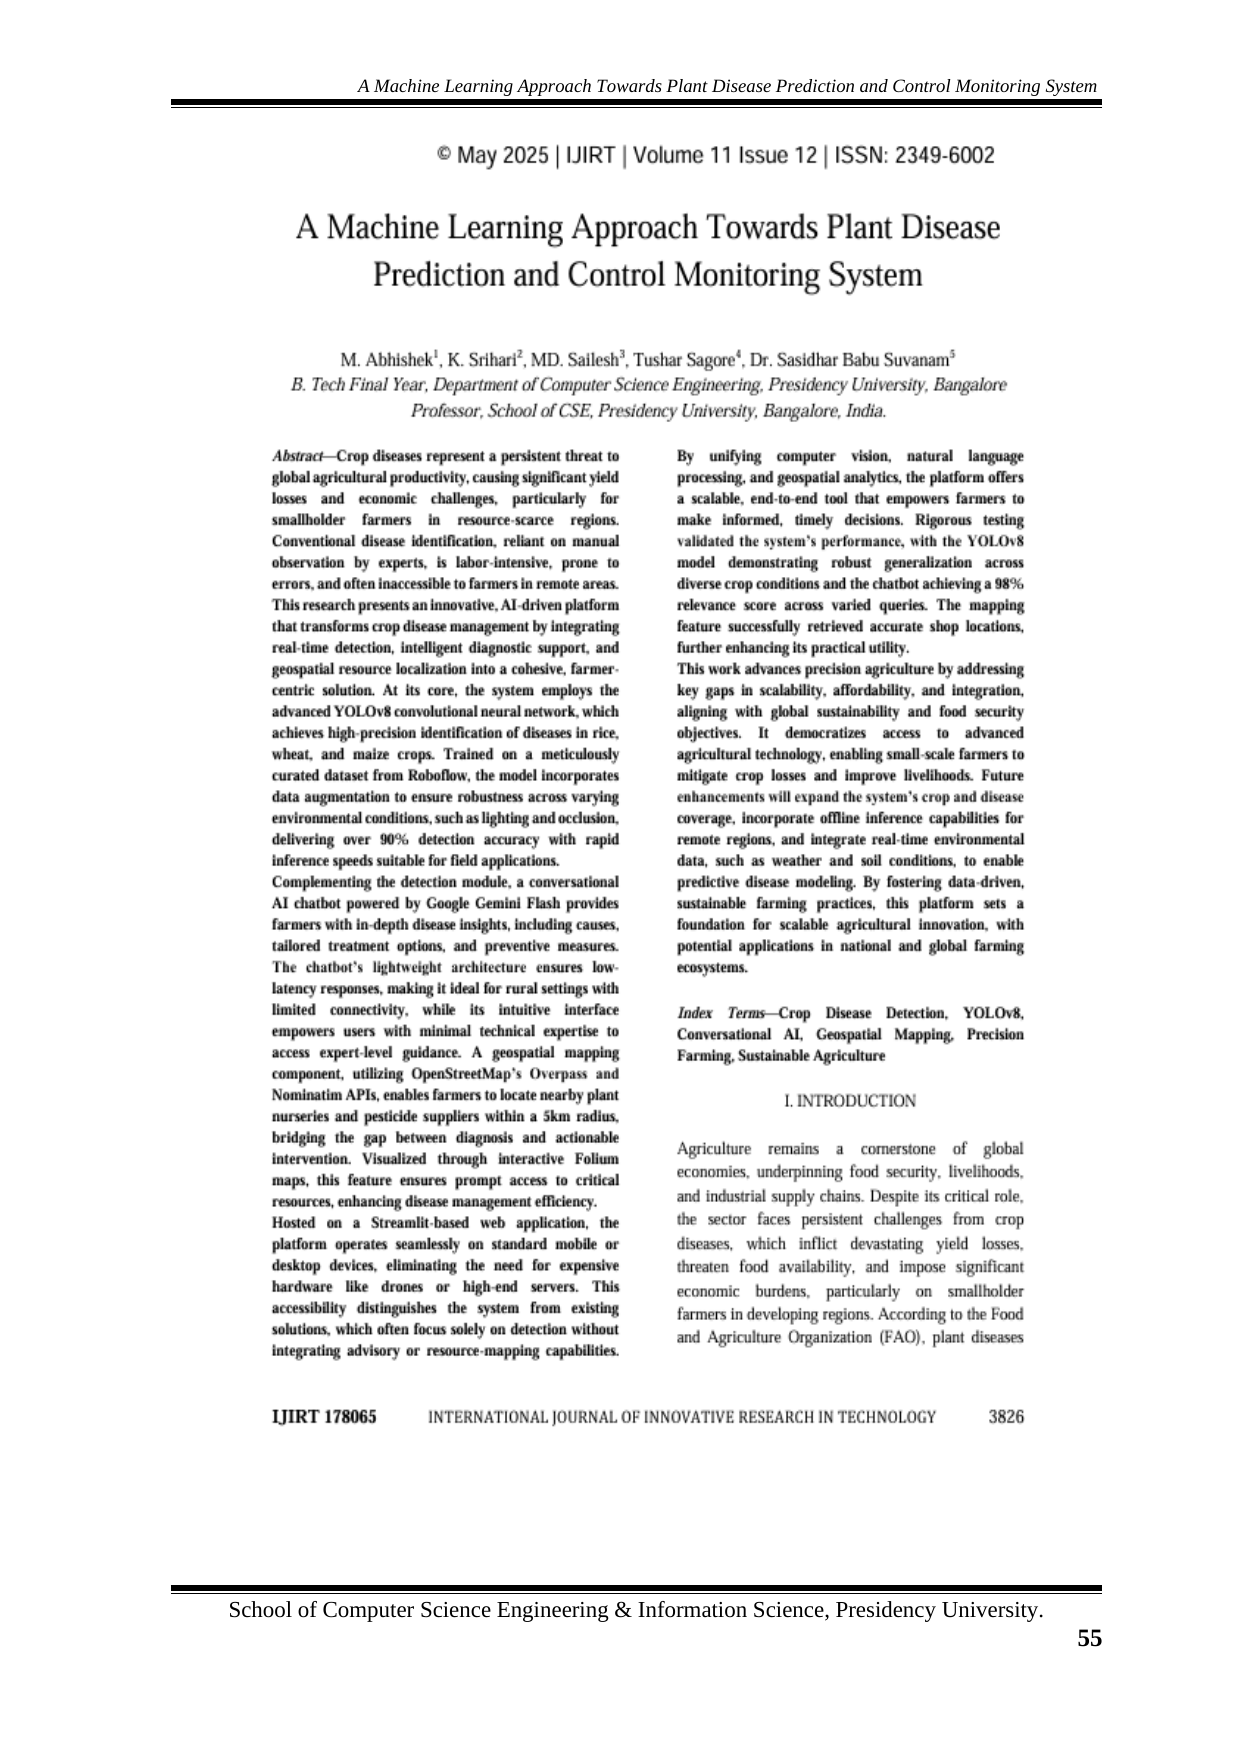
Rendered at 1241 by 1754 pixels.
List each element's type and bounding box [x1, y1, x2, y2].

picture [170, 132, 1103, 1433]
